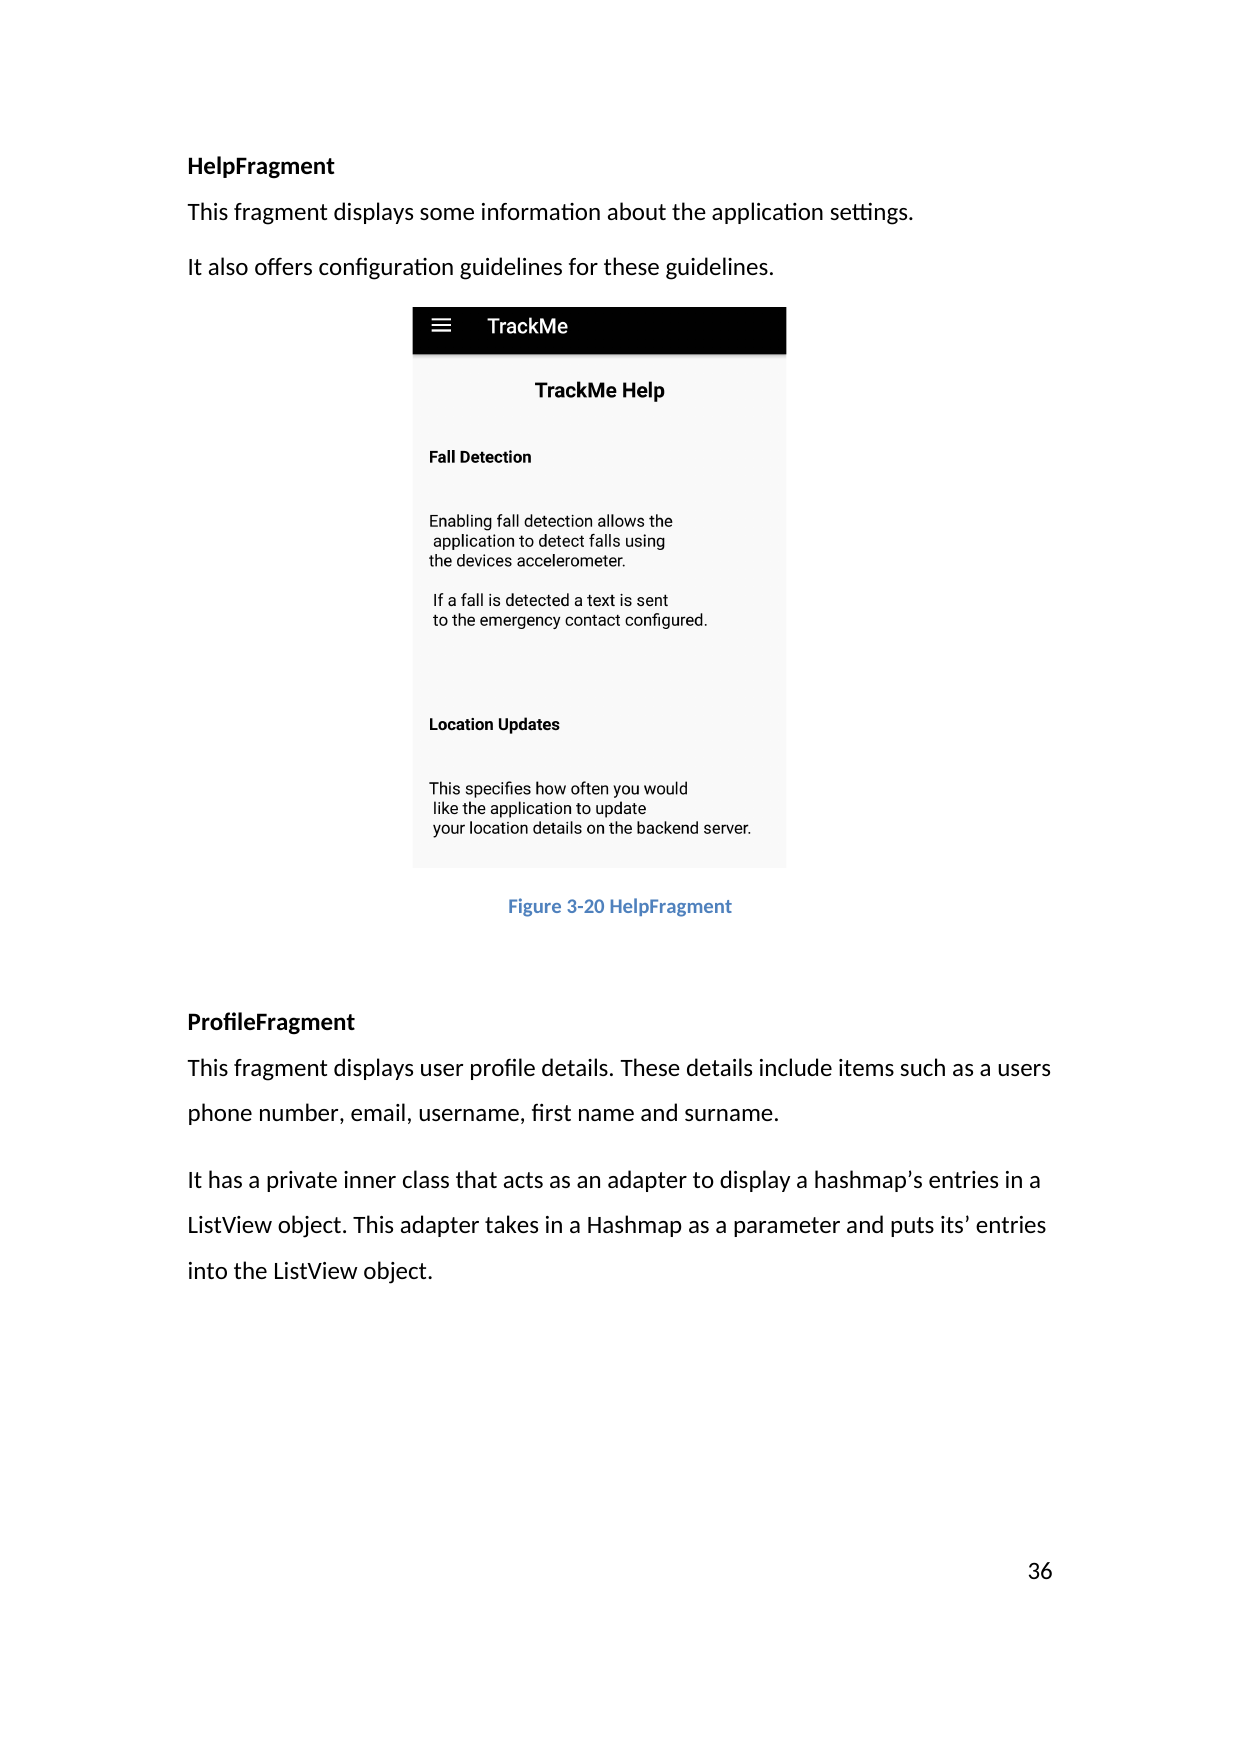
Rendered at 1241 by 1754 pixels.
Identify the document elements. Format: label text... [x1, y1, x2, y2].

text This fragment displays user profile details. These details include items such as a users phone number, email, username, first name and surname. [187, 1052, 1053, 1128]
picture [412, 307, 787, 868]
text It has a private inner class that acts as an adapter to display a hashmap’s entries in a ListView object. This adapter takes in a Hashmap as a parameter and puts its’ entries into the ListView object. [187, 1164, 1053, 1286]
text Figure 3-20 HelpFragment [187, 893, 1053, 918]
text It also offers configuration guidelines for these guidelines. [187, 252, 1053, 282]
text This fragment displays some information about the application settings. [187, 196, 1053, 226]
subtitle HelpFragment [187, 150, 1053, 181]
subtitle ProfileFragment [187, 1006, 1053, 1036]
